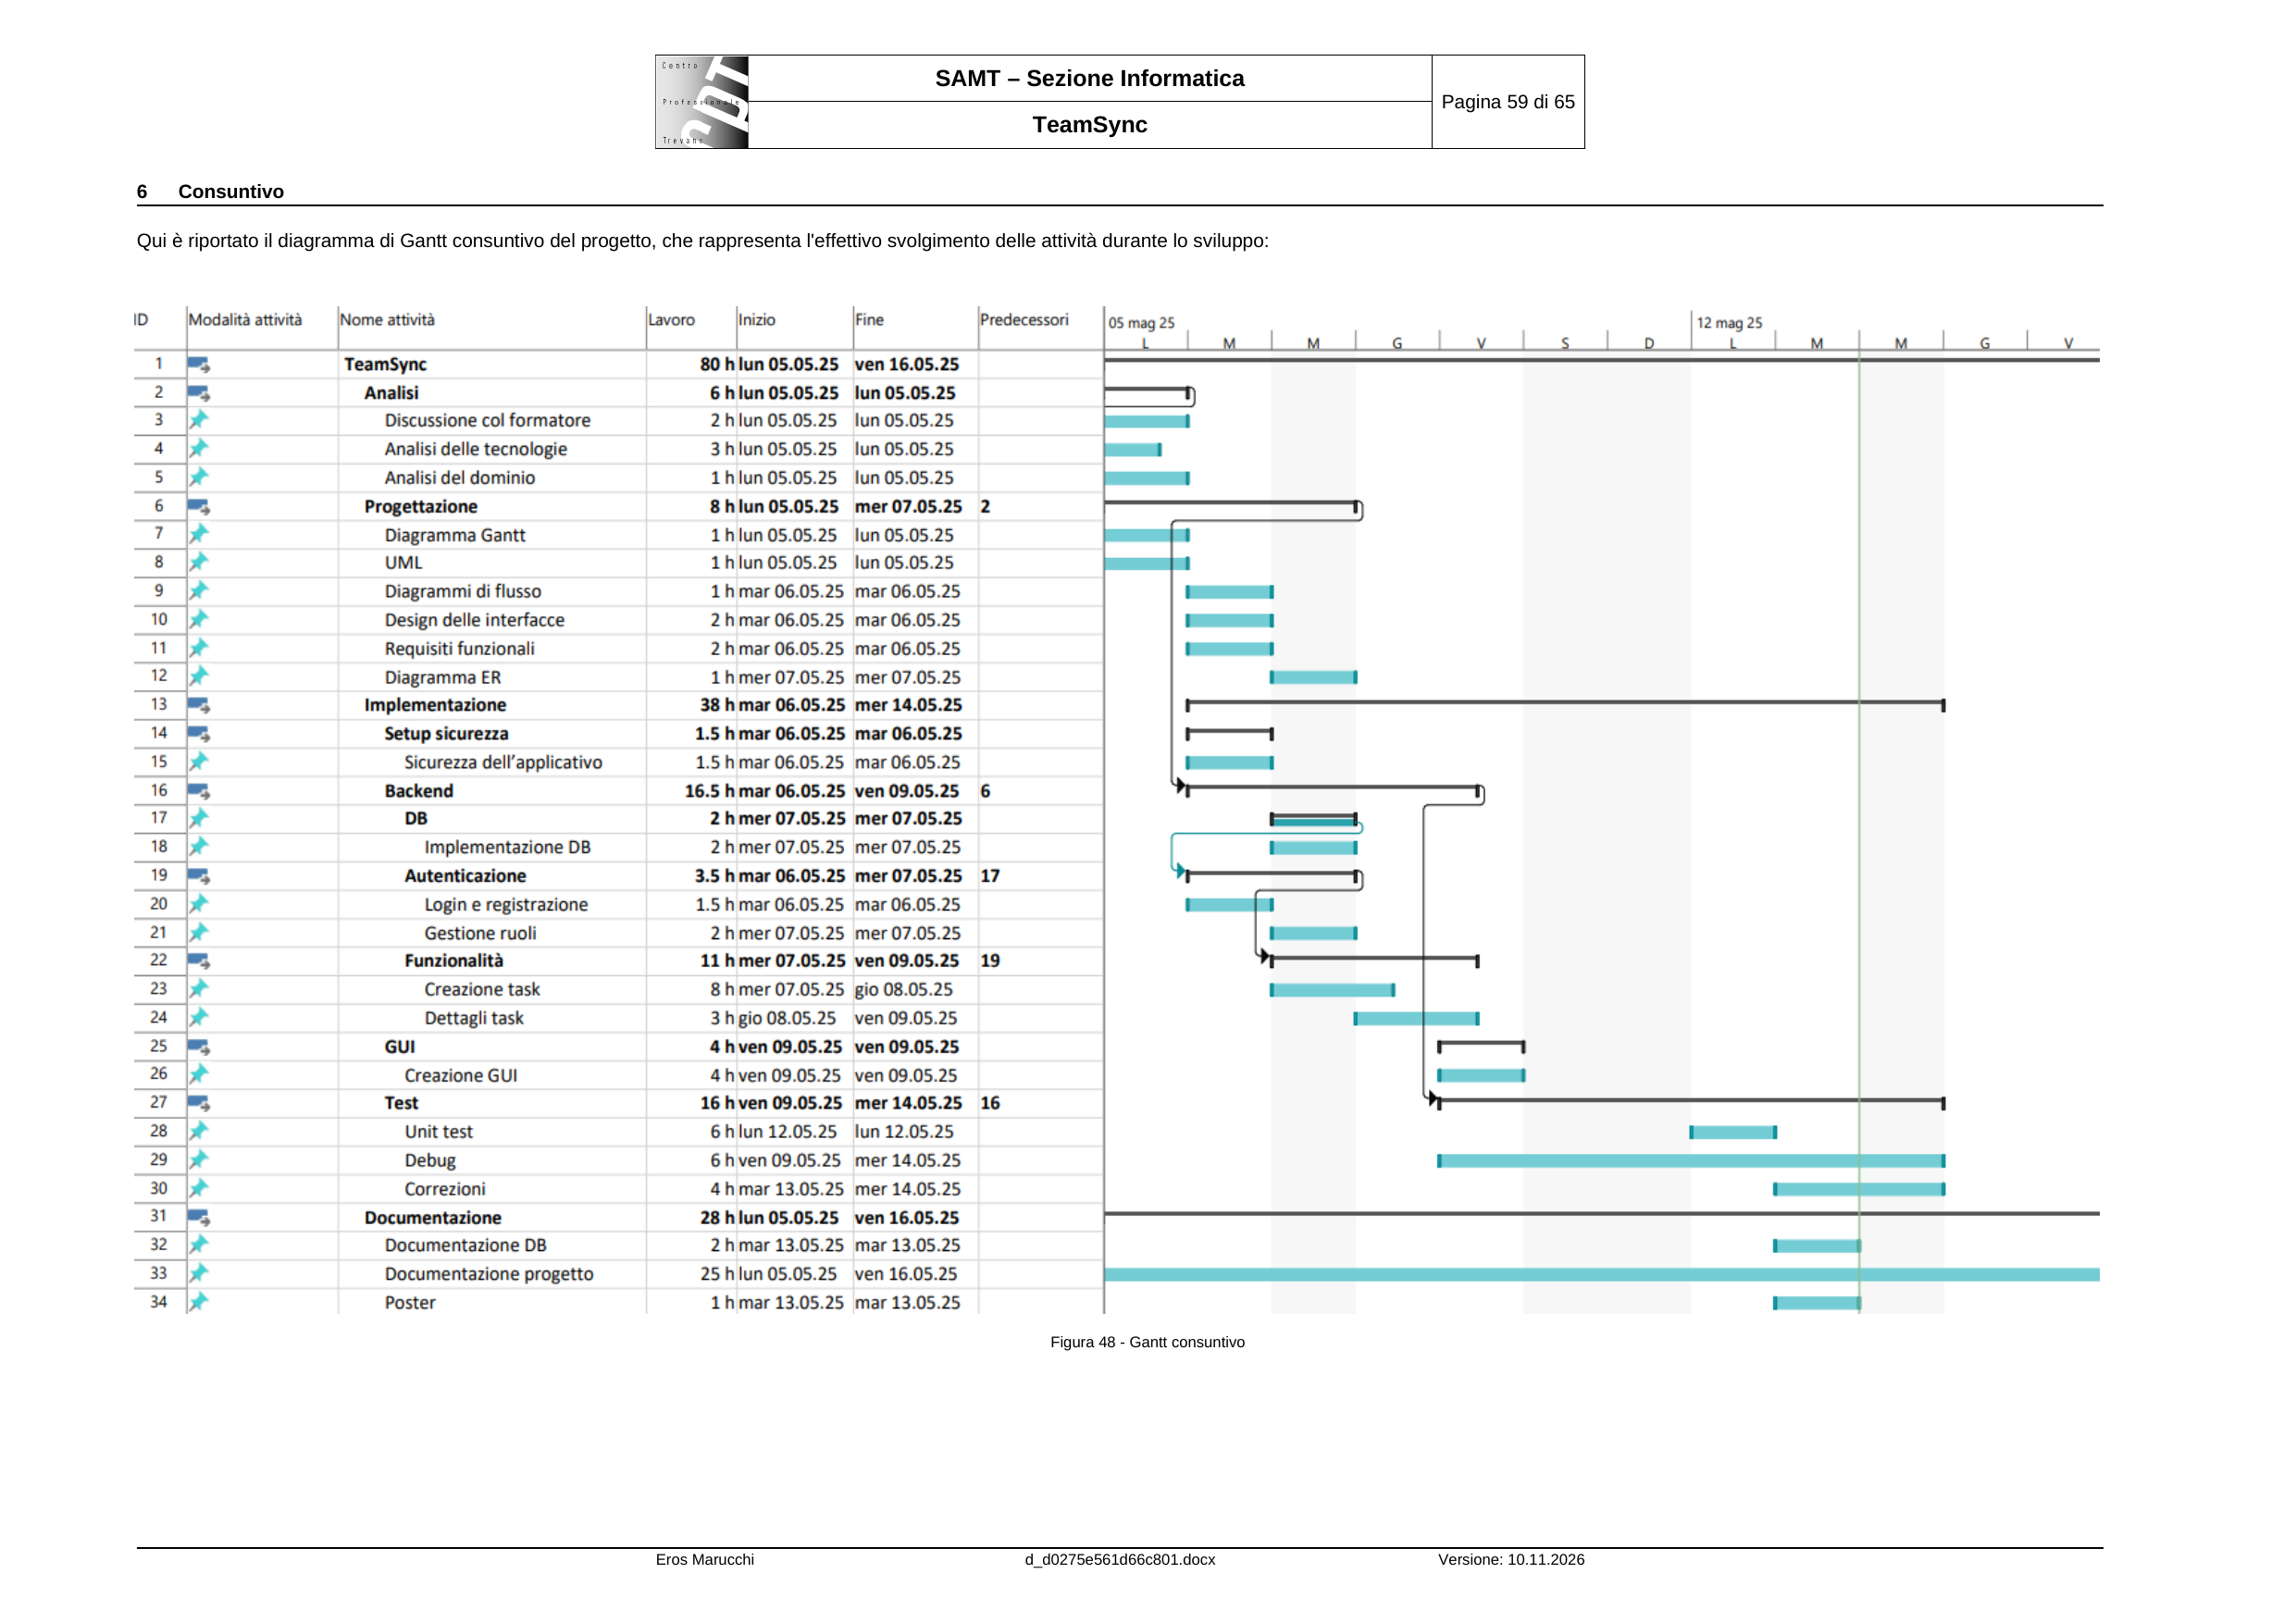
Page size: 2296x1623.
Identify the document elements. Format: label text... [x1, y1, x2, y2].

subtitle Consuntivo [137, 180, 2104, 204]
picture [132, 306, 1922, 1312]
picture [655, 56, 749, 148]
text Qui è riportato il diagramma di Gantt consuntivo del progetto, che rappresenta l'effettivo svolgimento delle attività durante lo sviluppo: [137, 229, 2104, 252]
